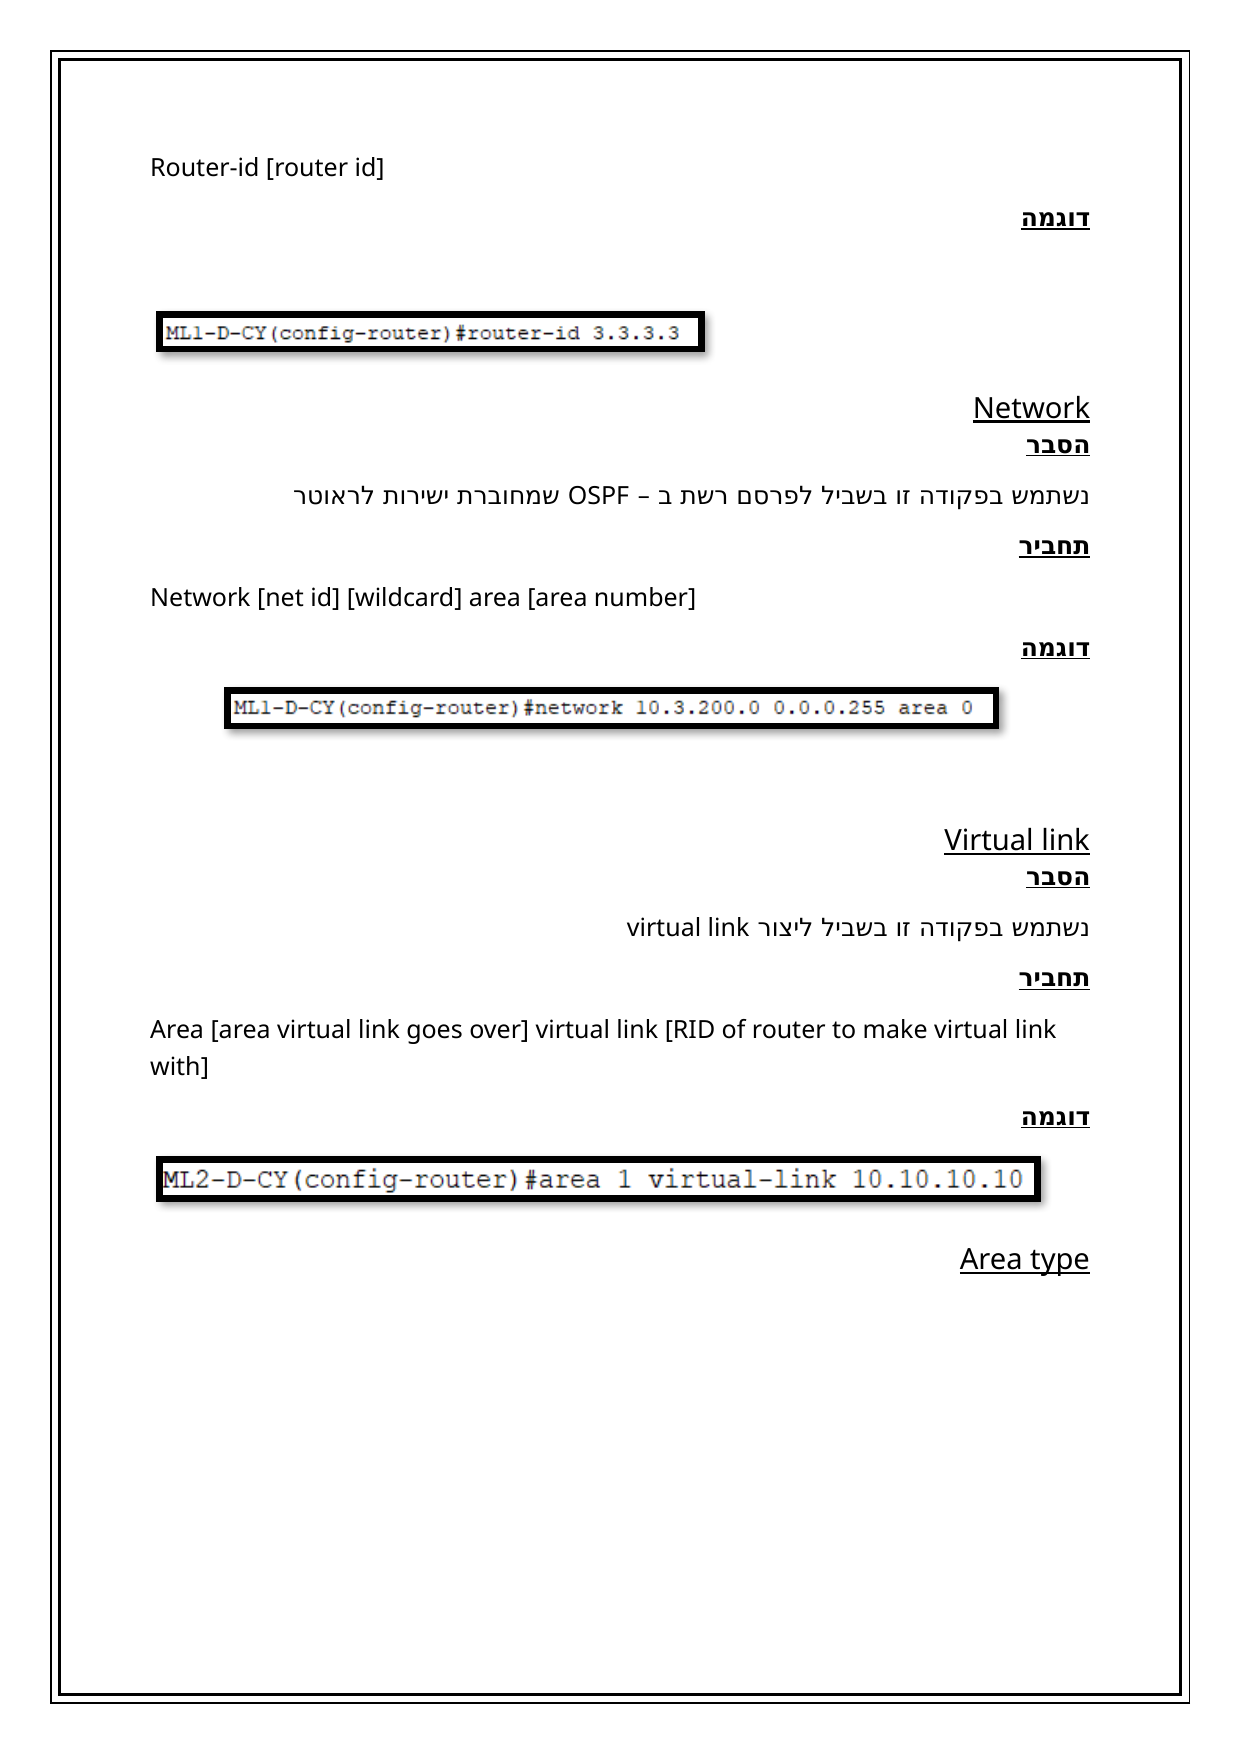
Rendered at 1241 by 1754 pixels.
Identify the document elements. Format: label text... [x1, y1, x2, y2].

text הסבר [150, 862, 1090, 891]
subtitle Area type [150, 1238, 1090, 1278]
text דוגמה [150, 633, 1090, 662]
text Router-id [router id] [150, 150, 1090, 184]
text הסבר [150, 430, 1090, 459]
picture [163, 318, 698, 346]
text Network [net id] [wildcard] area [area number] [150, 579, 1090, 613]
text תחביר [150, 963, 1090, 993]
text תחביר [150, 531, 1090, 561]
text Area [area virtual link goes over] virtual link [RID of router to make virtual link with] [150, 1012, 1090, 1082]
subtitle Network [150, 387, 1090, 427]
text נשתמש בפקודה זו בשביל לפרסם רשת ב – OSPF שמחוברת ישירות לראוטר [150, 478, 1090, 512]
picture [231, 694, 993, 723]
picture [163, 1163, 1034, 1195]
text דוגמה [150, 203, 1090, 233]
subtitle Virtual link [150, 819, 1090, 859]
text דוגמה [150, 1102, 1090, 1131]
text נשתמש בפקודה זו בשביל ליצור virtual link [150, 910, 1090, 944]
